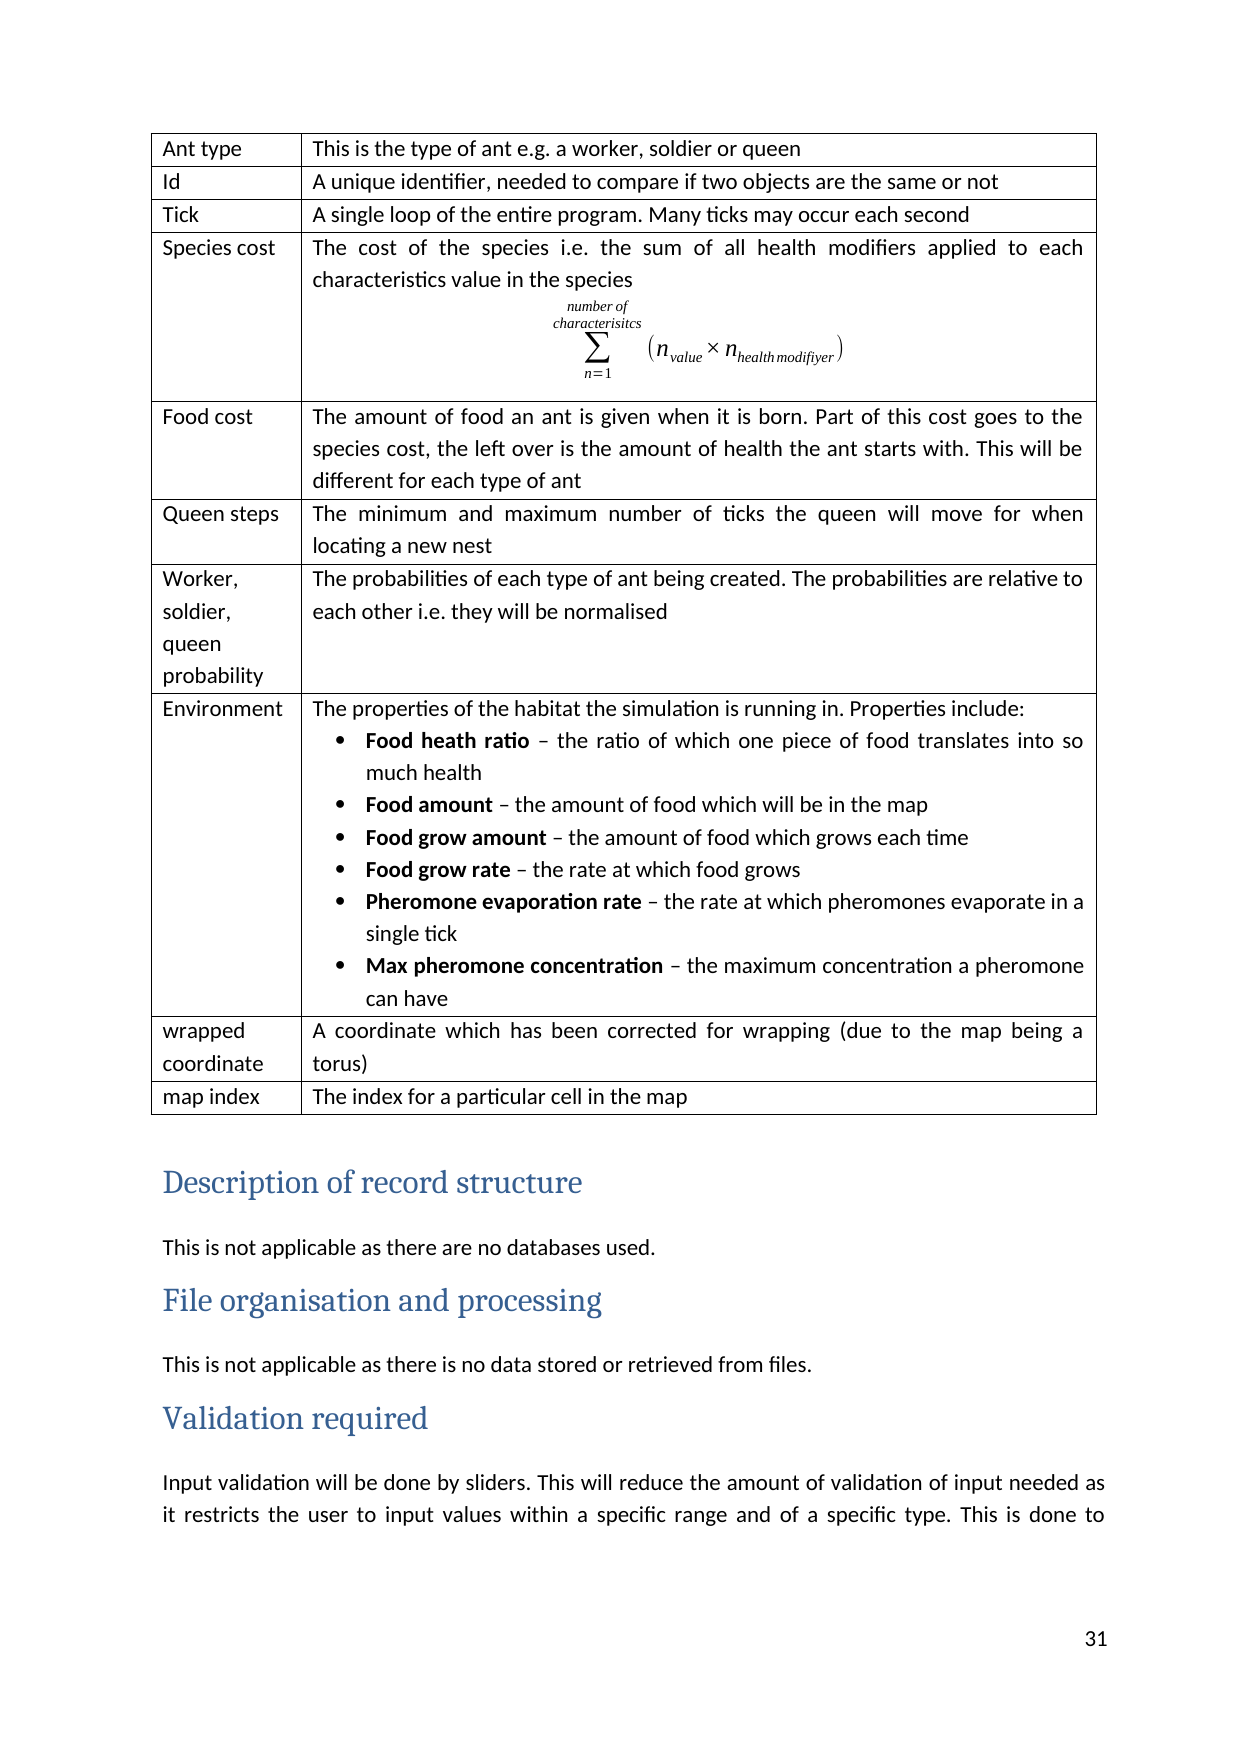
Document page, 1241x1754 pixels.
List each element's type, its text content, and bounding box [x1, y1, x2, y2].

text This is not applicable as there are no databases used. [162, 1233, 1107, 1261]
table_cell The probabilities of each type of ant being created. The probabilities are relative to each other i.e. they will be normalised [302, 565, 1096, 693]
table_cell Worker, soldier, queen probability [152, 565, 301, 693]
subtitle Validation required [162, 1399, 1107, 1438]
table_cell The cost of the species i.e. the sum of all health modifiers applied to each characteristics value in the species [302, 233, 1096, 401]
table_cell Ant type [152, 134, 301, 166]
table_cell The properties of the habitat the simulation is running in. Properties include: Food heath ratio – the ratio of which one piece of food translates into so much health Food amount – the amount of food which will be in the map Food grow amount – the amount of food which grows each time Food grow rate – the rate at which food grows Pheromone evaporation rate – the rate at which pheromones evaporate in a single tick Max pheromone concentration – the maximum concentration a pheromone can have [302, 694, 1096, 1016]
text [162, 1468, 1107, 1529]
table_cell Species cost [152, 233, 301, 401]
table_cell wrapped coordinate [152, 1017, 301, 1081]
table_cell Tick [152, 200, 301, 232]
subtitle File organisation and processing [162, 1281, 1107, 1320]
table_cell Environment [152, 694, 301, 1016]
table_cell The minimum and maximum number of ticks the queen will move for when locating a new nest [302, 500, 1096, 563]
subtitle Description of record structure [162, 1163, 1107, 1202]
table_cell map index [152, 1082, 301, 1114]
table_cell Queen steps [152, 500, 301, 563]
table_cell The amount of food an ant is given when it is born. Part of this cost goes to the species cost, the left over is the amount of health the ant starts with. This will be different for each type of ant [302, 402, 1096, 498]
table_cell This is the type of ant e.g. a worker, soldier or queen [302, 134, 1096, 166]
table_cell Id [152, 167, 301, 199]
table_cell A unique identifier, needed to compare if two objects are the same or not [302, 167, 1096, 199]
table_cell Food cost [152, 402, 301, 498]
table_cell A coordinate which has been corrected for wrapping (due to the map being a torus) [302, 1017, 1096, 1081]
table_cell A single loop of the entire program. Many ticks may occur each second [302, 200, 1096, 232]
table_cell The index for a particular cell in the map [302, 1082, 1096, 1114]
text This is not applicable as there is no data stored or retrieved from files. [162, 1351, 1107, 1378]
